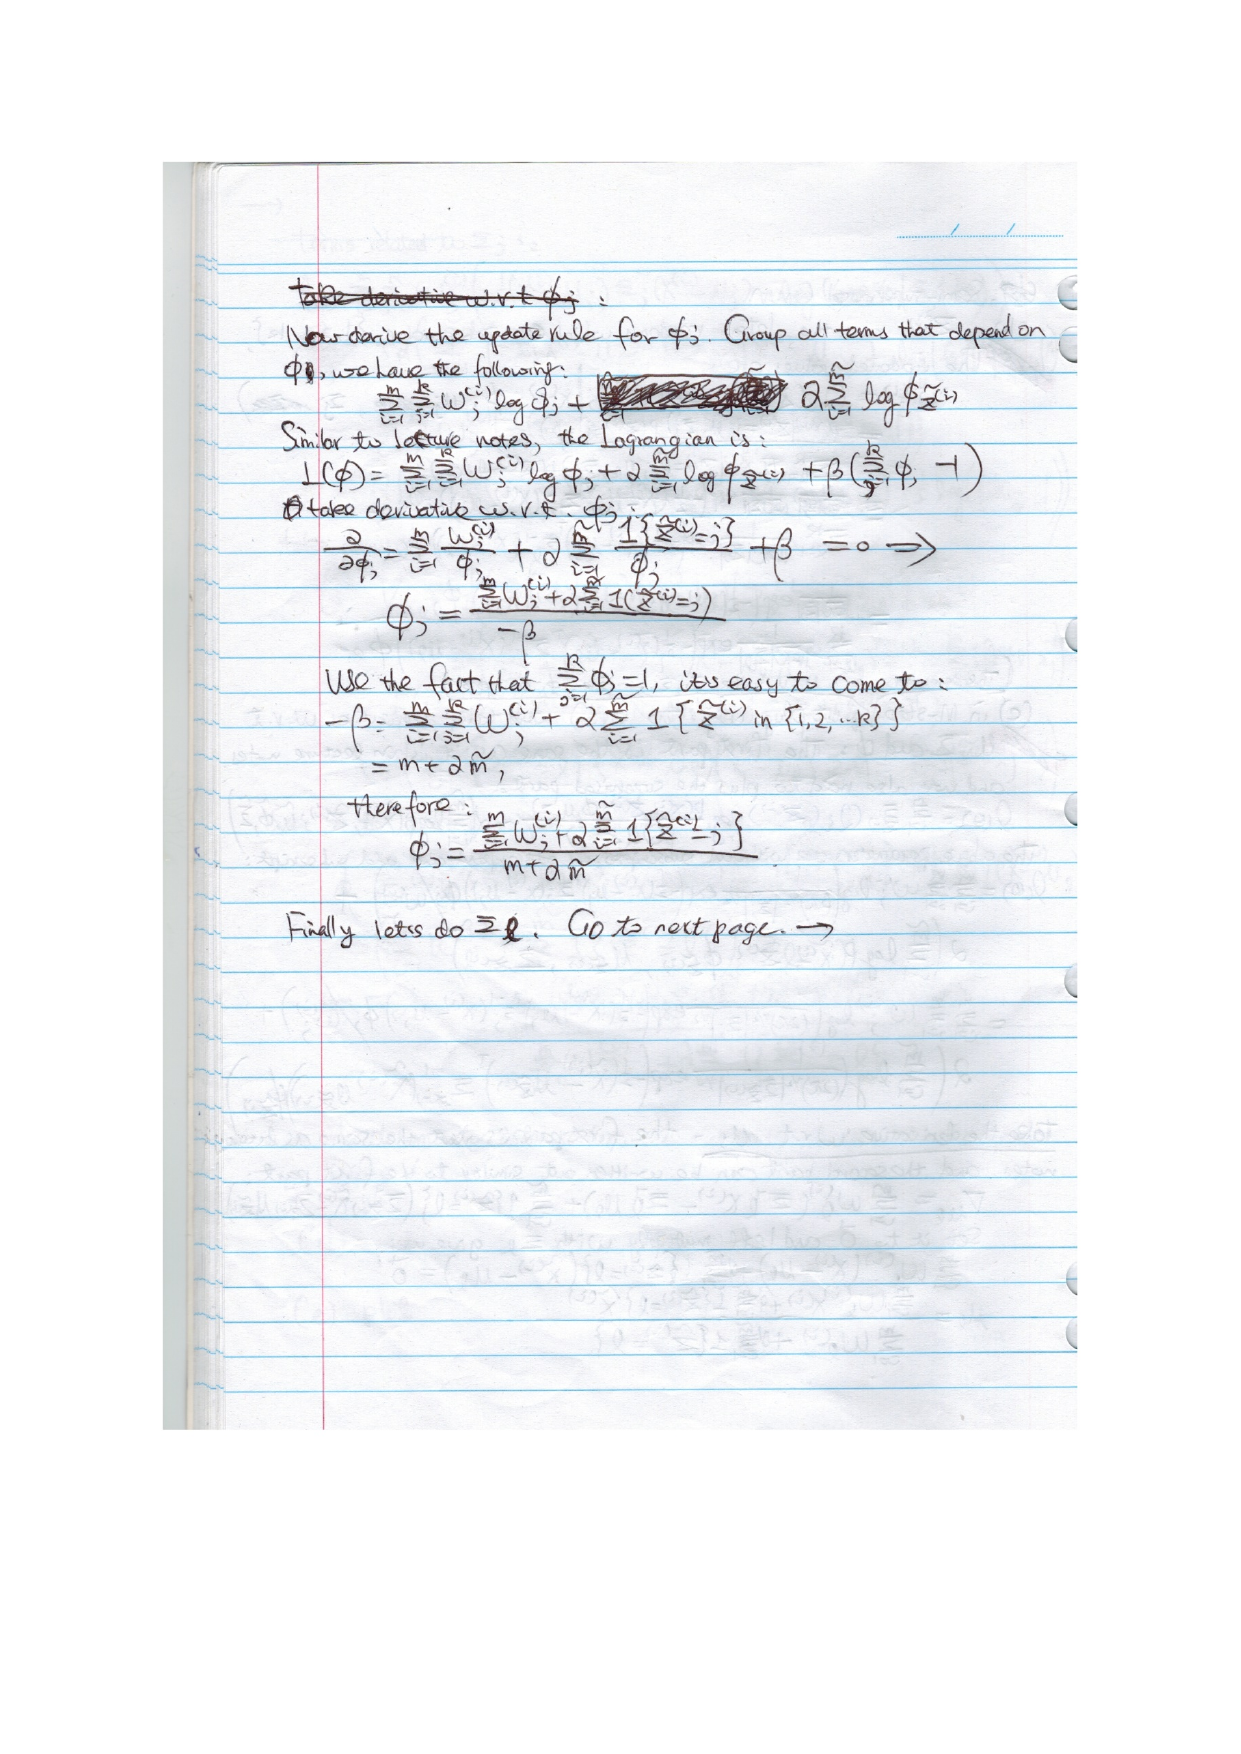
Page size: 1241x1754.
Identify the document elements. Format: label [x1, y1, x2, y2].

picture [150, 150, 1090, 1443]
